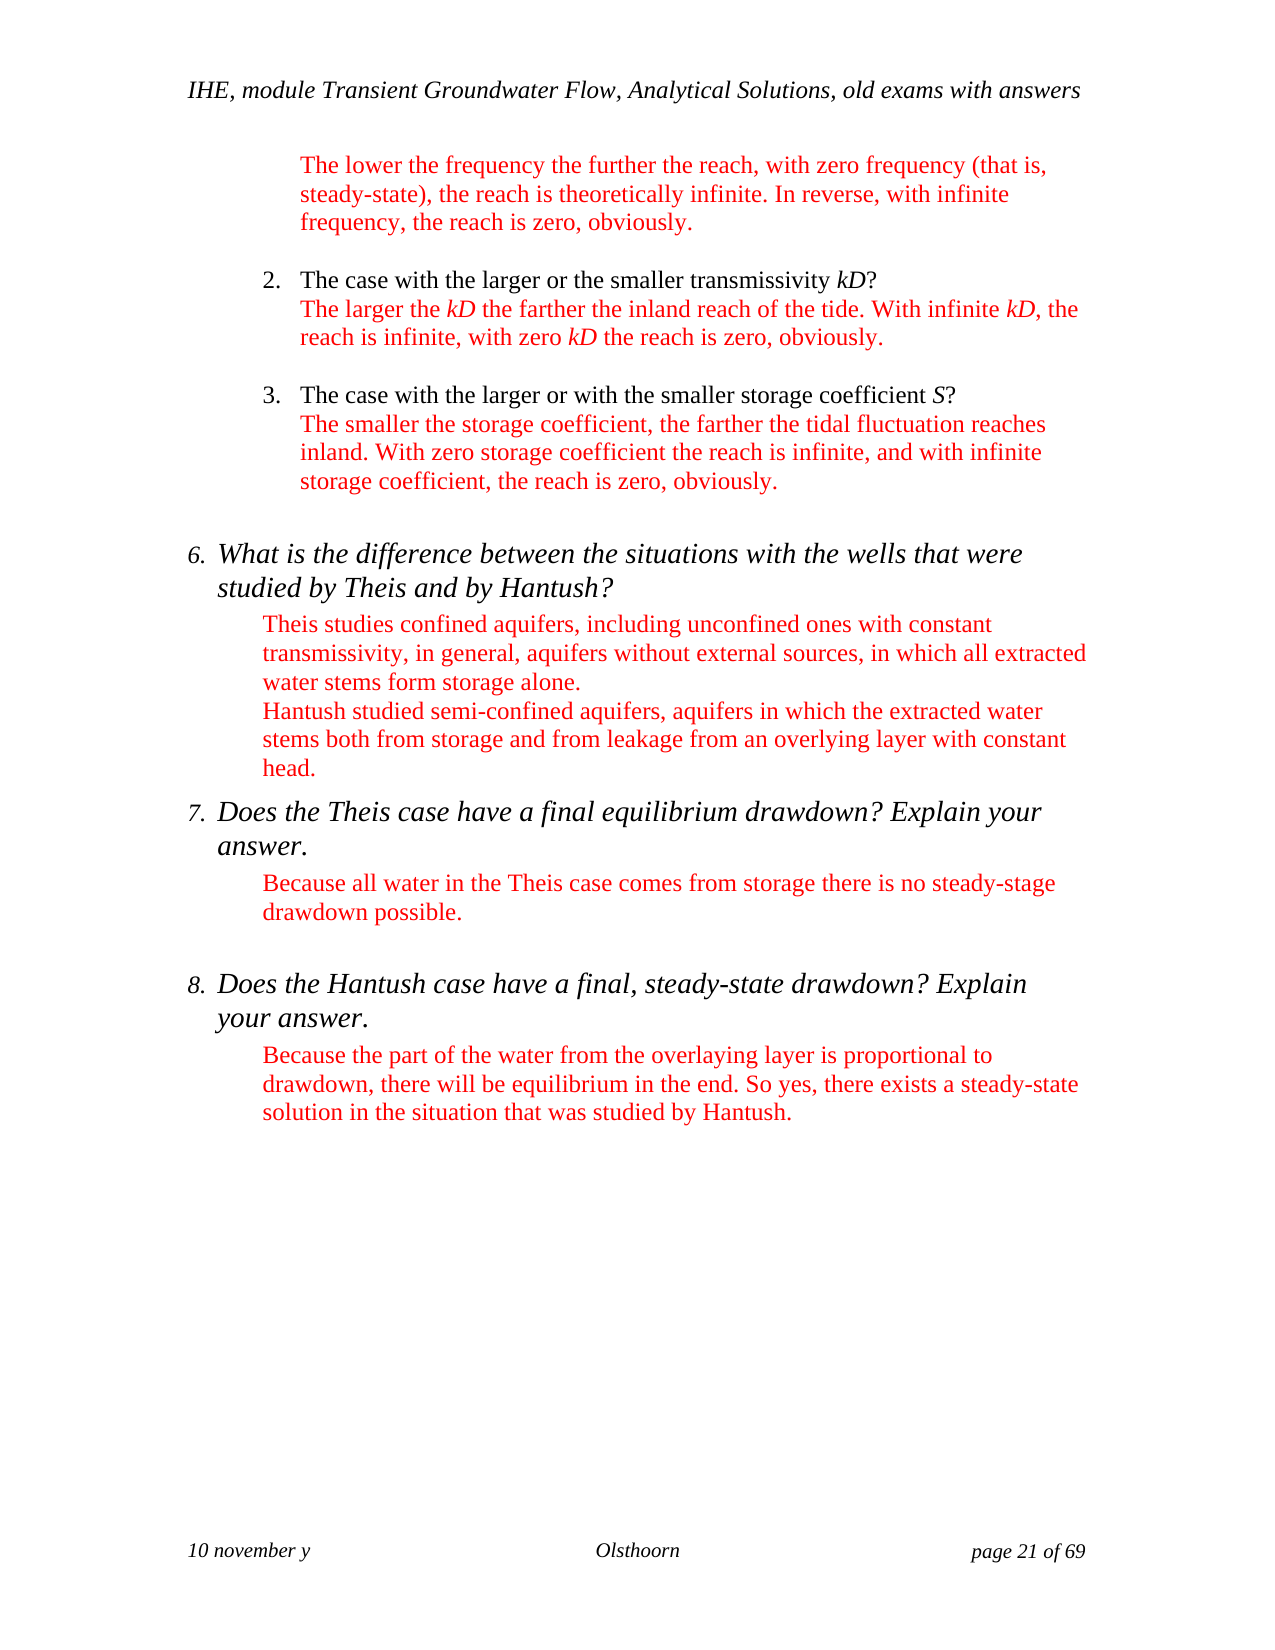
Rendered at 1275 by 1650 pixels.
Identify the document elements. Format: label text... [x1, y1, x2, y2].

text Hantush studied semi-confined aquifers, aquifers in which the extracted water stems both from storage and from leakage from an overlying layer with constant head. [262, 696, 1087, 782]
text Theis studies confined aquifers, including unconfined ones with constant transmissivity, in general, aquifers without external sources, in which all extracted water stems form storage alone. [262, 609, 1087, 696]
text The larger the kD the farther the inland reach of the tide. With infinite kD, the reach is infinite, with zero kD the reach is zero, obviously. [300, 294, 1087, 351]
list The case with the larger or the smaller transmissivity kD? [262, 265, 1087, 294]
list Does the Theis case have a final equilibrium drawdown? Explain your answer. [187, 794, 1087, 862]
text The lower the frequency the further the reach, with zero frequency (that is, steady-state), the reach is theoretically infinite. In reverse, with infinite frequency, the reach is zero, obviously. [300, 150, 1087, 236]
list What is the difference between the situations with the wells that were studied by Theis and by Hantush? [187, 536, 1087, 603]
text The smaller the storage coefficient, the farther the tidal fluctuation reaches inland. With zero storage coefficient the reach is infinite, and with infinite storage coefficient, the reach is zero, obviously. [300, 409, 1087, 495]
list The case with the larger or with the smaller storage coefficient S? [262, 380, 1087, 409]
text Because all water in the Theis case comes from storage there is no steady-stage drawdown possible. [262, 868, 1087, 925]
text Because the part of the water from the overlaying layer is proportional to drawdown, there will be equilibrium in the end. So yes, there exists a steady-state solution in the situation that was studied by Hantush. [262, 1040, 1087, 1126]
list Does the Hantush case have a final, steady-state drawdown? Explain your answer. [187, 967, 1087, 1034]
